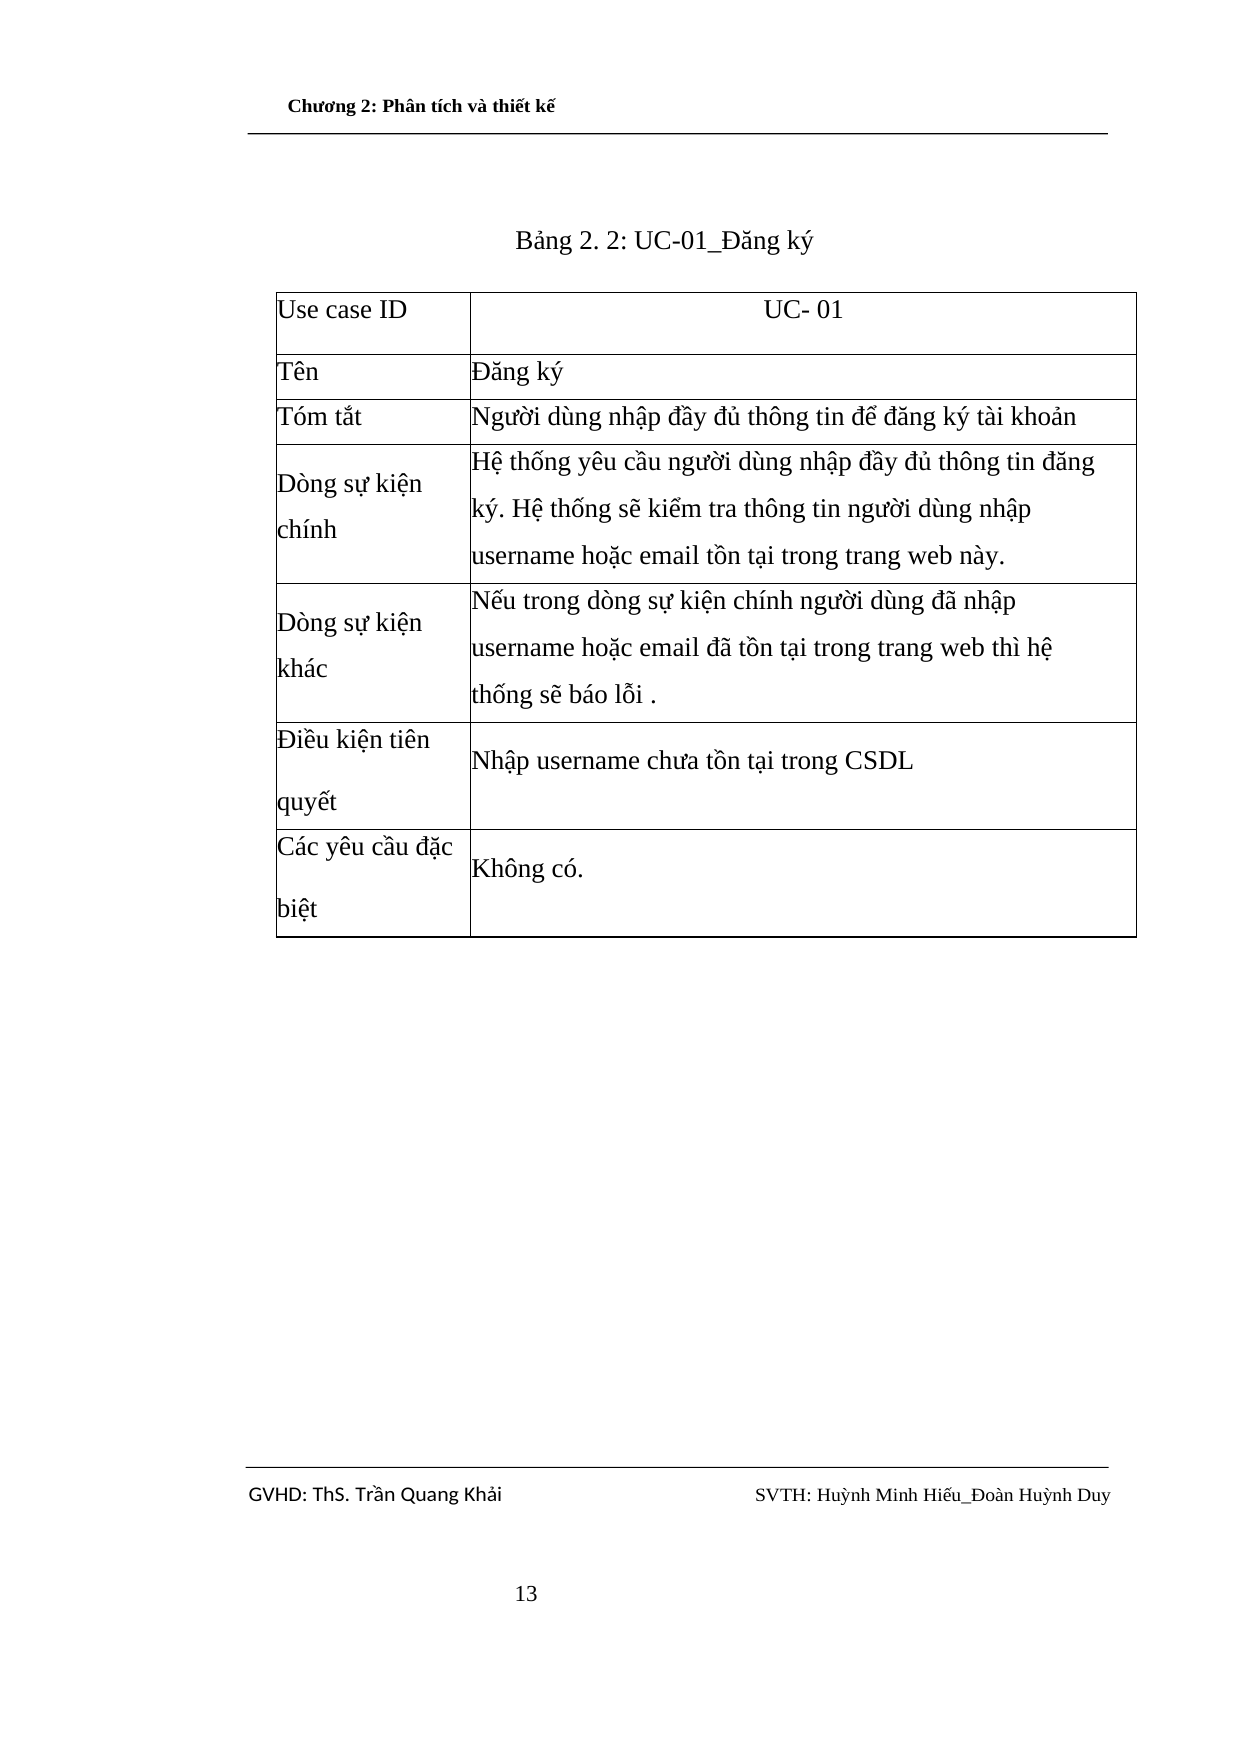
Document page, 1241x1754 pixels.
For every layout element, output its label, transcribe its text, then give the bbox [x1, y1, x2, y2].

table_cell Nếu trong dòng sự kiện chính người dùng đã nhập username hoặc email đã tồn tại trong trang web thì hệ thống sẽ báo lỗi . [471, 584, 1136, 722]
table_cell Tóm tắt [277, 400, 470, 444]
table_cell Điều kiện tiên quyết [277, 723, 470, 829]
table_header UC- 01 [471, 293, 1136, 354]
table_cell Tên [277, 355, 470, 399]
table_cell Người dùng nhập đầy đủ thông tin để đăng ký tài khoản [471, 400, 1136, 444]
table_cell Không có. [471, 830, 1136, 936]
table_cell Hệ thống yêu cầu người dùng nhập đầy đủ thông tin đăng ký. Hệ thống sẽ kiểm tra thông tin người dùng nhập username hoặc email tồn tại trong trang web này. [471, 445, 1136, 583]
text Bảng 2. 2: UC-01_Đăng ký [207, 224, 1122, 256]
table_cell Nhập username chưa tồn tại trong CSDL [471, 723, 1136, 829]
table_header Use case ID [277, 293, 470, 354]
table_cell Dòng sự kiện chính [277, 445, 470, 583]
table_cell Đăng ký [471, 355, 1136, 399]
table_cell Các yêu cầu đặc biệt [277, 830, 470, 936]
table_cell Dòng sự kiện khác [277, 584, 470, 722]
